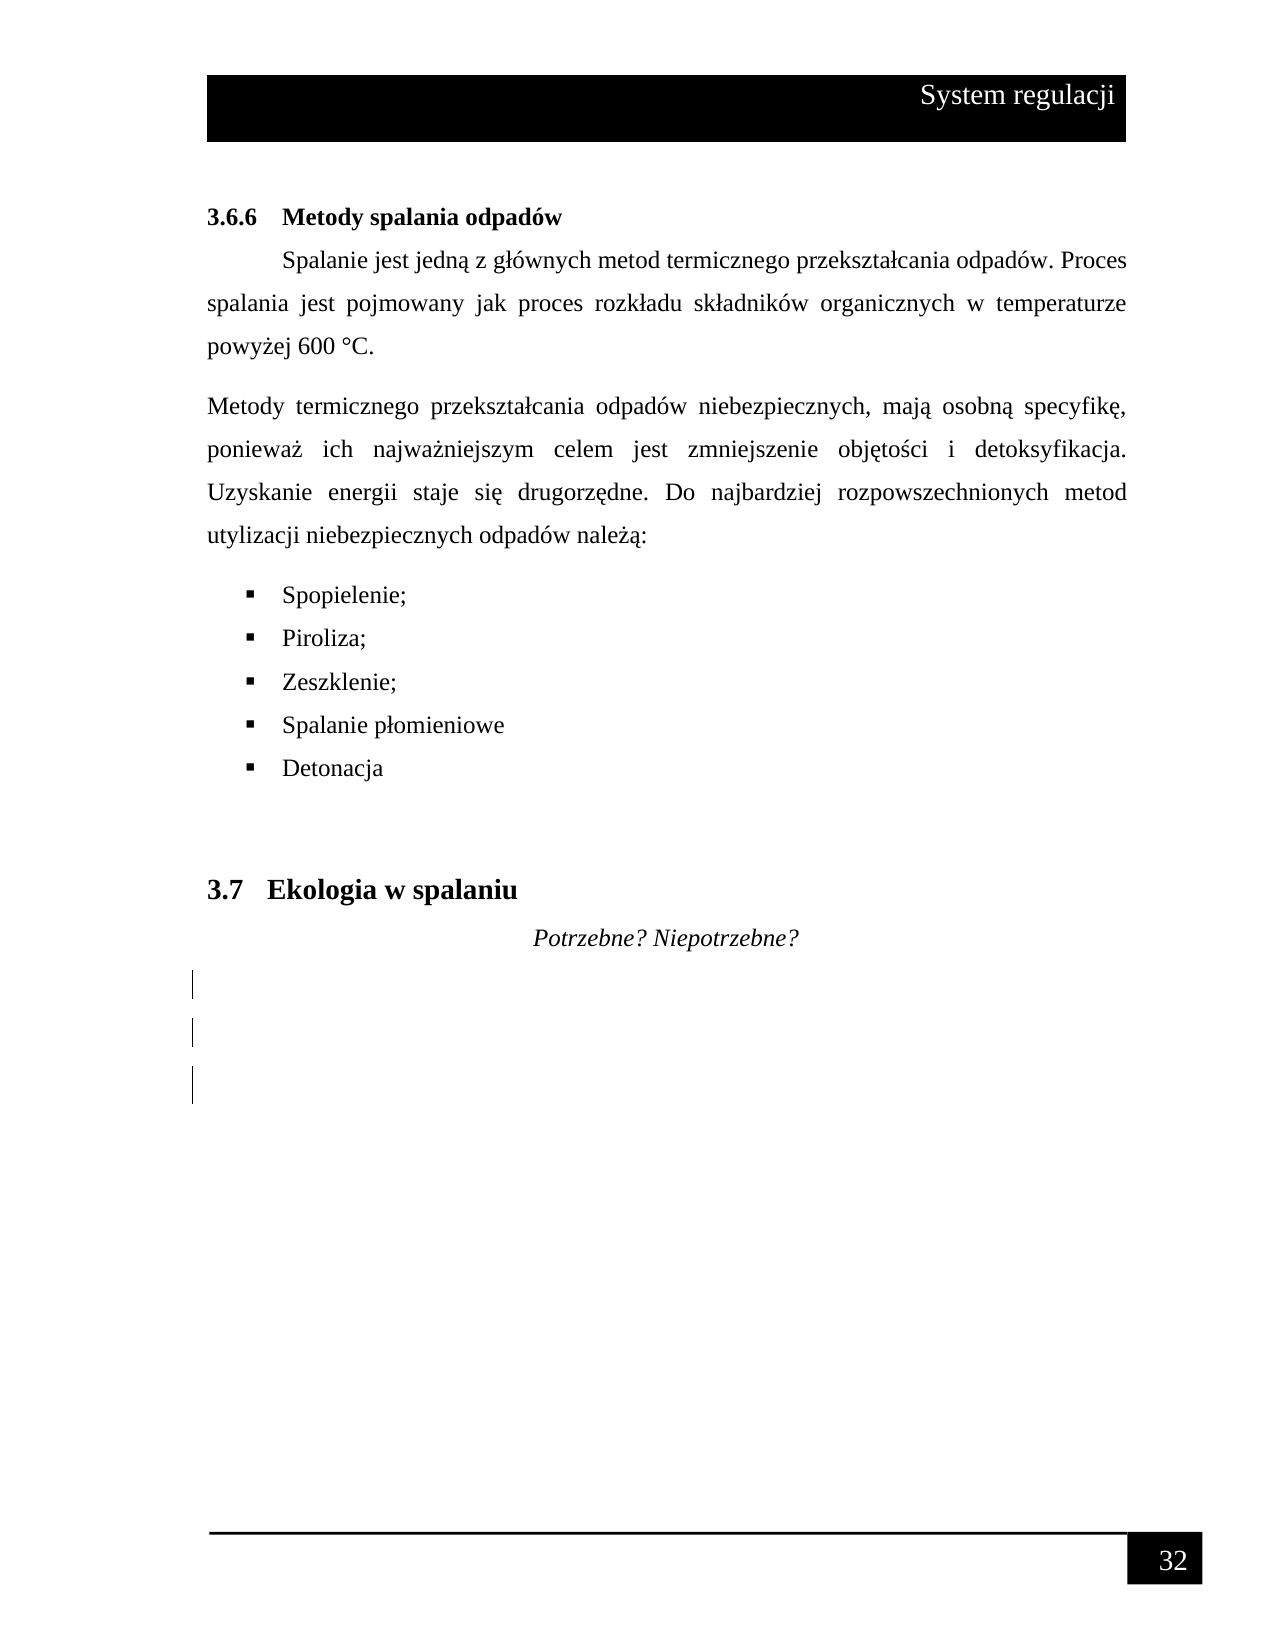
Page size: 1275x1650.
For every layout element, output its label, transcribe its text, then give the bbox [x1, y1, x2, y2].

text Potrzebne? Niepotrzebne? [207, 923, 1127, 951]
text Spalanie jest jedną z głównych metod termicznego przekształcania odpadów. Proces spalania jest pojmowany jak proces rozkładu składników organicznych w temperaturze powyżej 600 °C. [207, 245, 1127, 360]
list Zeszklenie; [244, 667, 1127, 695]
list Spalanie płomieniowe [244, 710, 1127, 738]
subtitle Metody spalania odpadów [207, 202, 1127, 231]
list Detonacja [244, 753, 1127, 782]
list Spopielenie; [244, 580, 1127, 609]
list Piroliza; [244, 623, 1127, 652]
text Metody termicznego przekształcania odpadów niebezpiecznych, mają osobną specyfikę, ponieważ ich najważniejszym celem jest zmniejszenie objętości i detoksyfikacja. Uzyskanie energii staje się drugorzędne. Do najbardziej rozpowszechnionych metod utylizacji niebezpiecznych odpadów należą: [207, 391, 1127, 549]
subtitle Ekologia w spalaniu [207, 872, 1127, 906]
